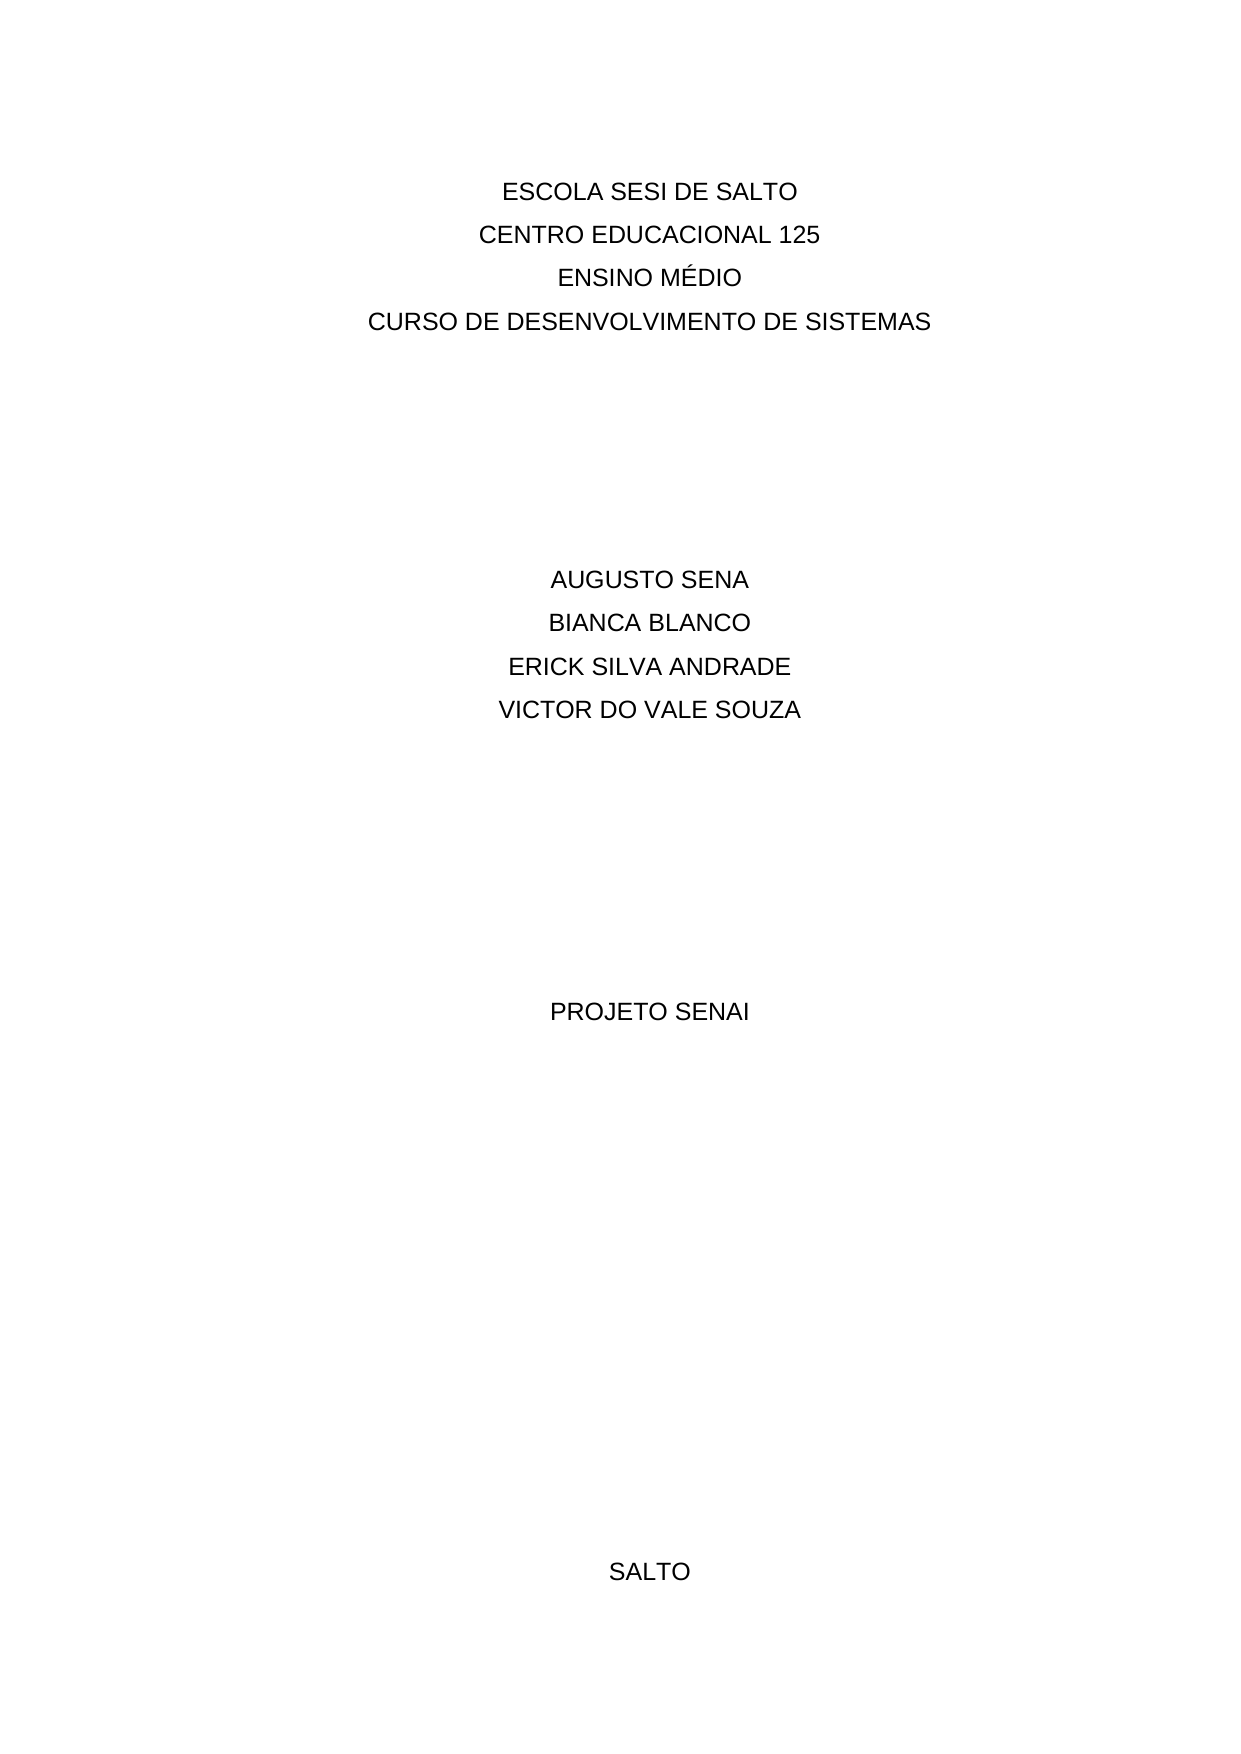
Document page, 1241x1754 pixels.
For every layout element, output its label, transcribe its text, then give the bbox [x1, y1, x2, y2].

text AUGUSTO SENA [177, 565, 1122, 594]
text CENTRO EDUCACIONAL 125 [177, 220, 1122, 249]
text CURSO DE DESENVOLVIMENTO DE SISTEMAS [177, 307, 1122, 335]
text BIANCA BLANCO [177, 608, 1122, 637]
text PROJETO SENAI [177, 997, 1122, 1025]
text VICTOR DO VALE SOUZA [177, 695, 1122, 723]
text ENSINO MÉDIO [177, 263, 1122, 292]
text SALTO [177, 1557, 1122, 1586]
text ESCOLA SESI DE SALTO [177, 177, 1122, 206]
text ERICK SILVA ANDRADE [177, 652, 1122, 680]
